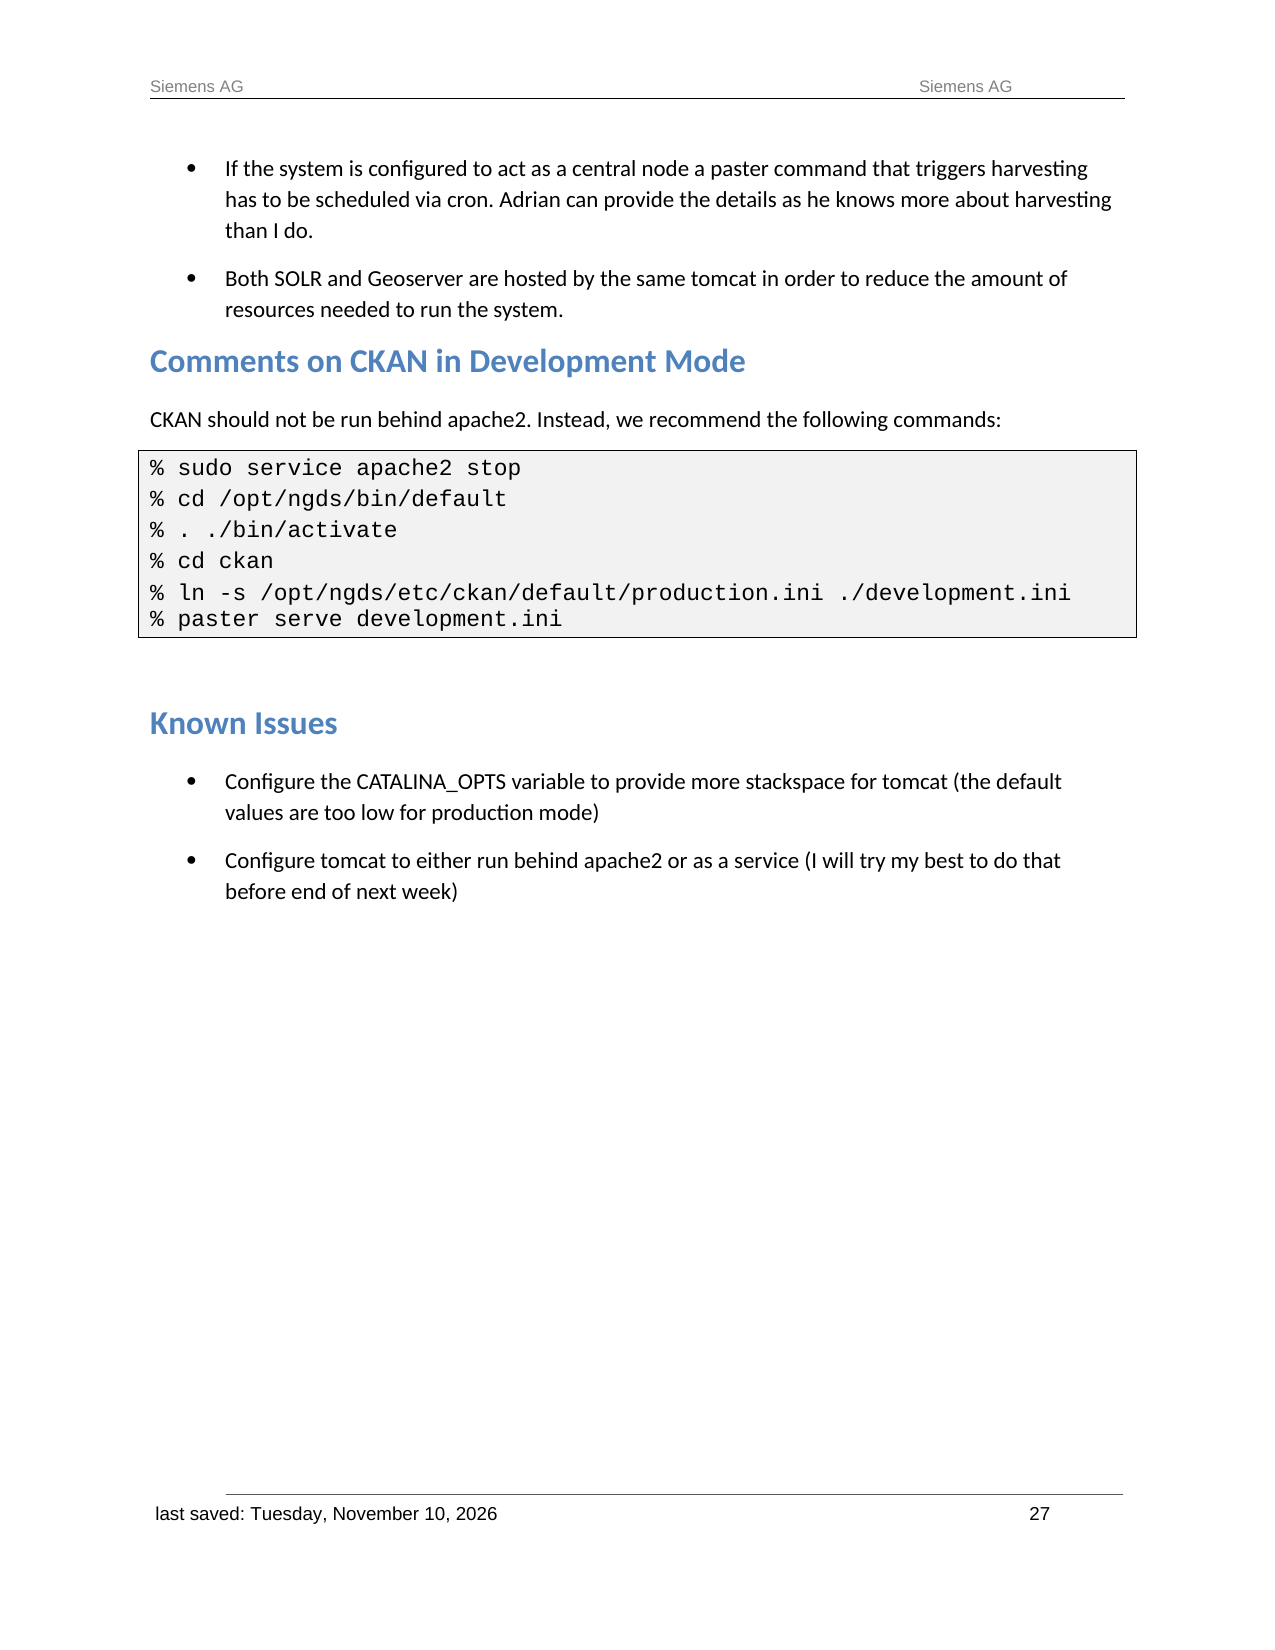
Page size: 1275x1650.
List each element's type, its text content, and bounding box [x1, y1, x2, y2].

list If the system is configured to act as a central node a paster command that triggers harvesting has to be scheduled via cron. Adrian can provide the details as he knows more about harvesting than I do. [187, 151, 1125, 244]
text Known Issues [150, 702, 1125, 743]
text CKAN should not be run behind apache2. Instead, we recommend the following commands: [150, 402, 1125, 433]
list Configure tomcat to either run behind apache2 or as a service (I will try my best to do that before end of next week) [187, 843, 1125, 906]
list Both SOLR and Geoserver are hosted by the same tomcat in order to reduce the amount of resources needed to run the system. [187, 261, 1125, 323]
table_header % sudo service apache2 stop % cd /opt/ngds/bin/default % . ./bin/activate % cd ckan % ln -s /opt/ngds/etc/ckan/default/production.ini ./development.ini % paster serve development.ini [139, 451, 1136, 637]
list Configure the CATALINA_OPTS variable to provide more stackspace for tomcat (the default values are too low for production mode) [187, 764, 1125, 826]
text Comments on CKAN in Development Mode [150, 340, 1125, 381]
